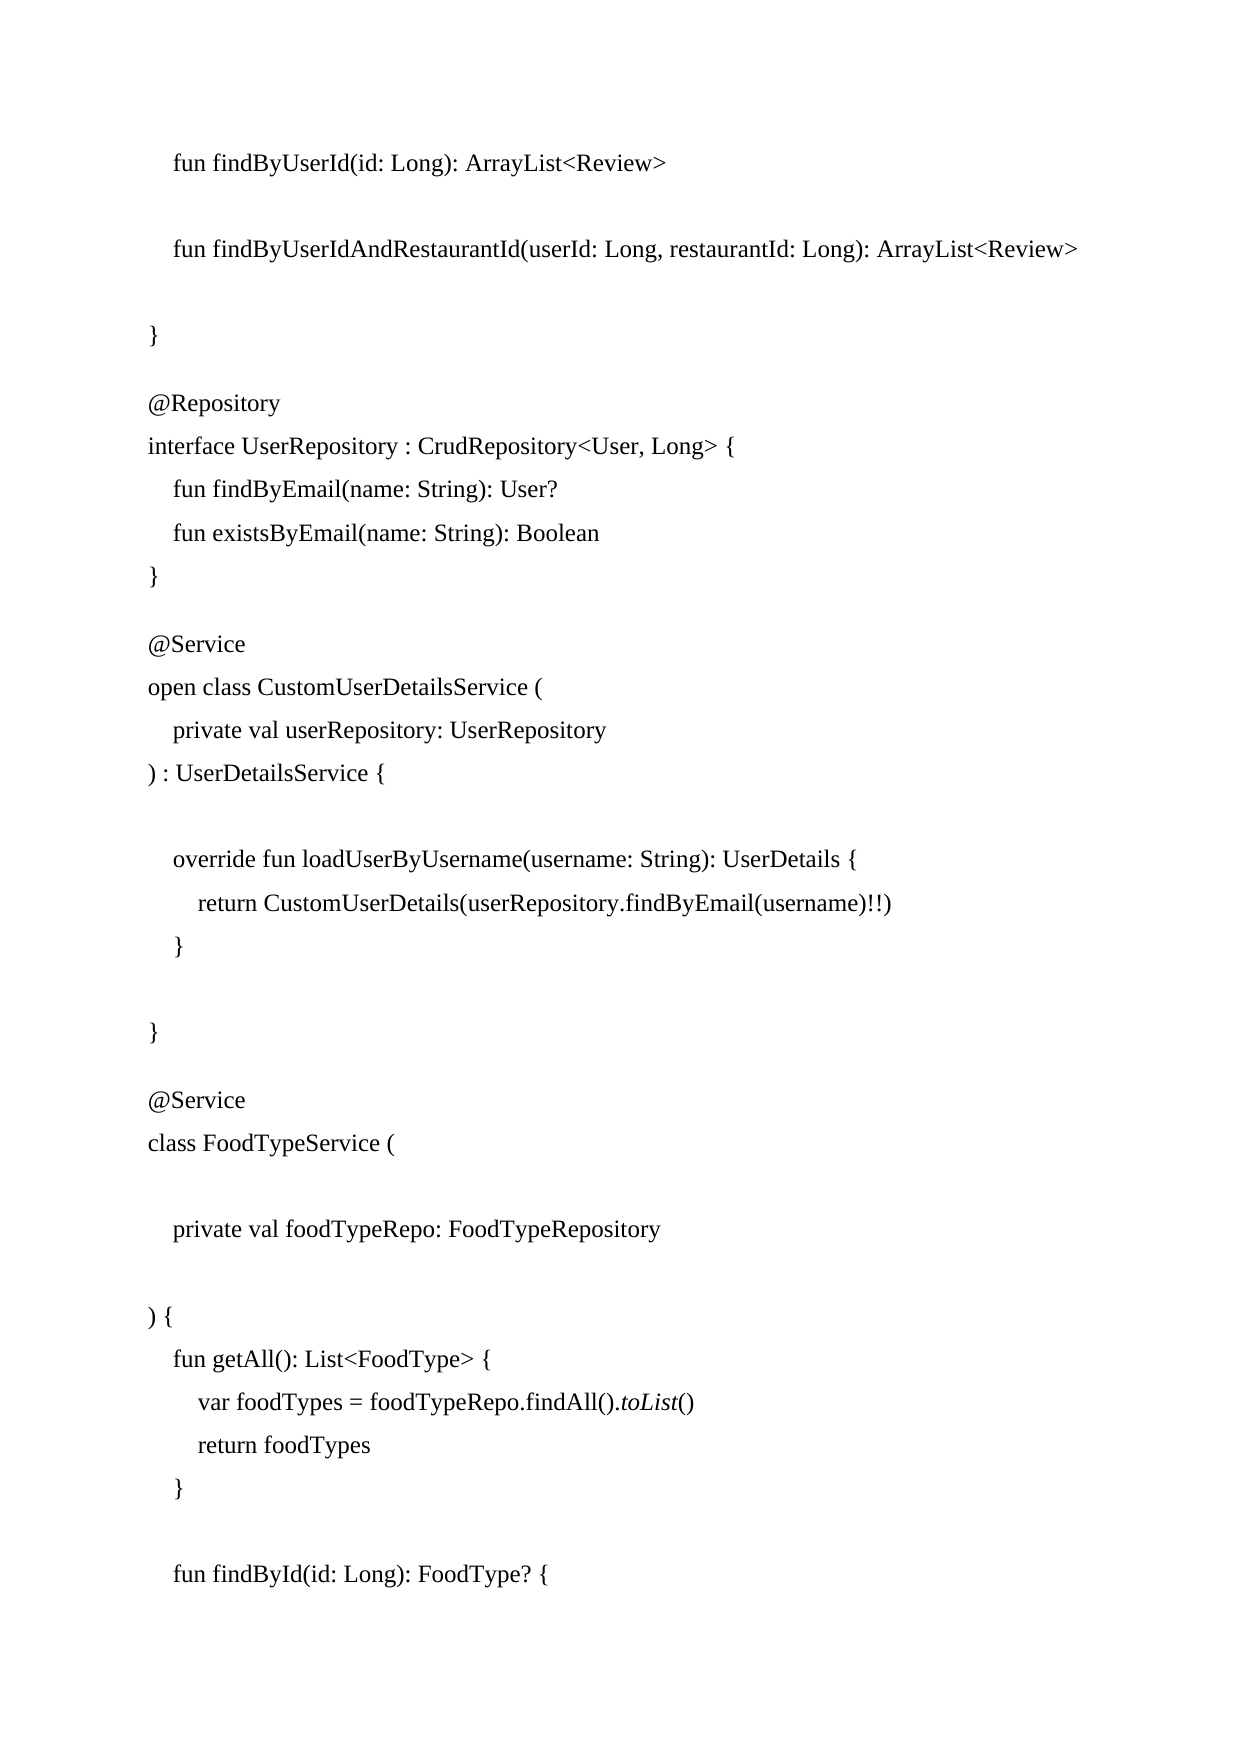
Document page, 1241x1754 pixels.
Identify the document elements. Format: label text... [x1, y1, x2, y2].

text @Service open class CustomUserDetailsService ( private val userRepository: UserRepository ) : UserDetailsService { override fun loadUserByUsername(username: String): UserDetails { return CustomUserDetails(userRepository.findByEmail(username)!!) } } [148, 629, 1093, 1046]
text @Repository interface UserRepository : CrudRepository<User, Long> { fun findByEmail(name: String): User? fun existsByEmail(name: String): Boolean } [148, 388, 1093, 589]
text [148, 148, 1093, 349]
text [148, 1085, 1093, 1588]
